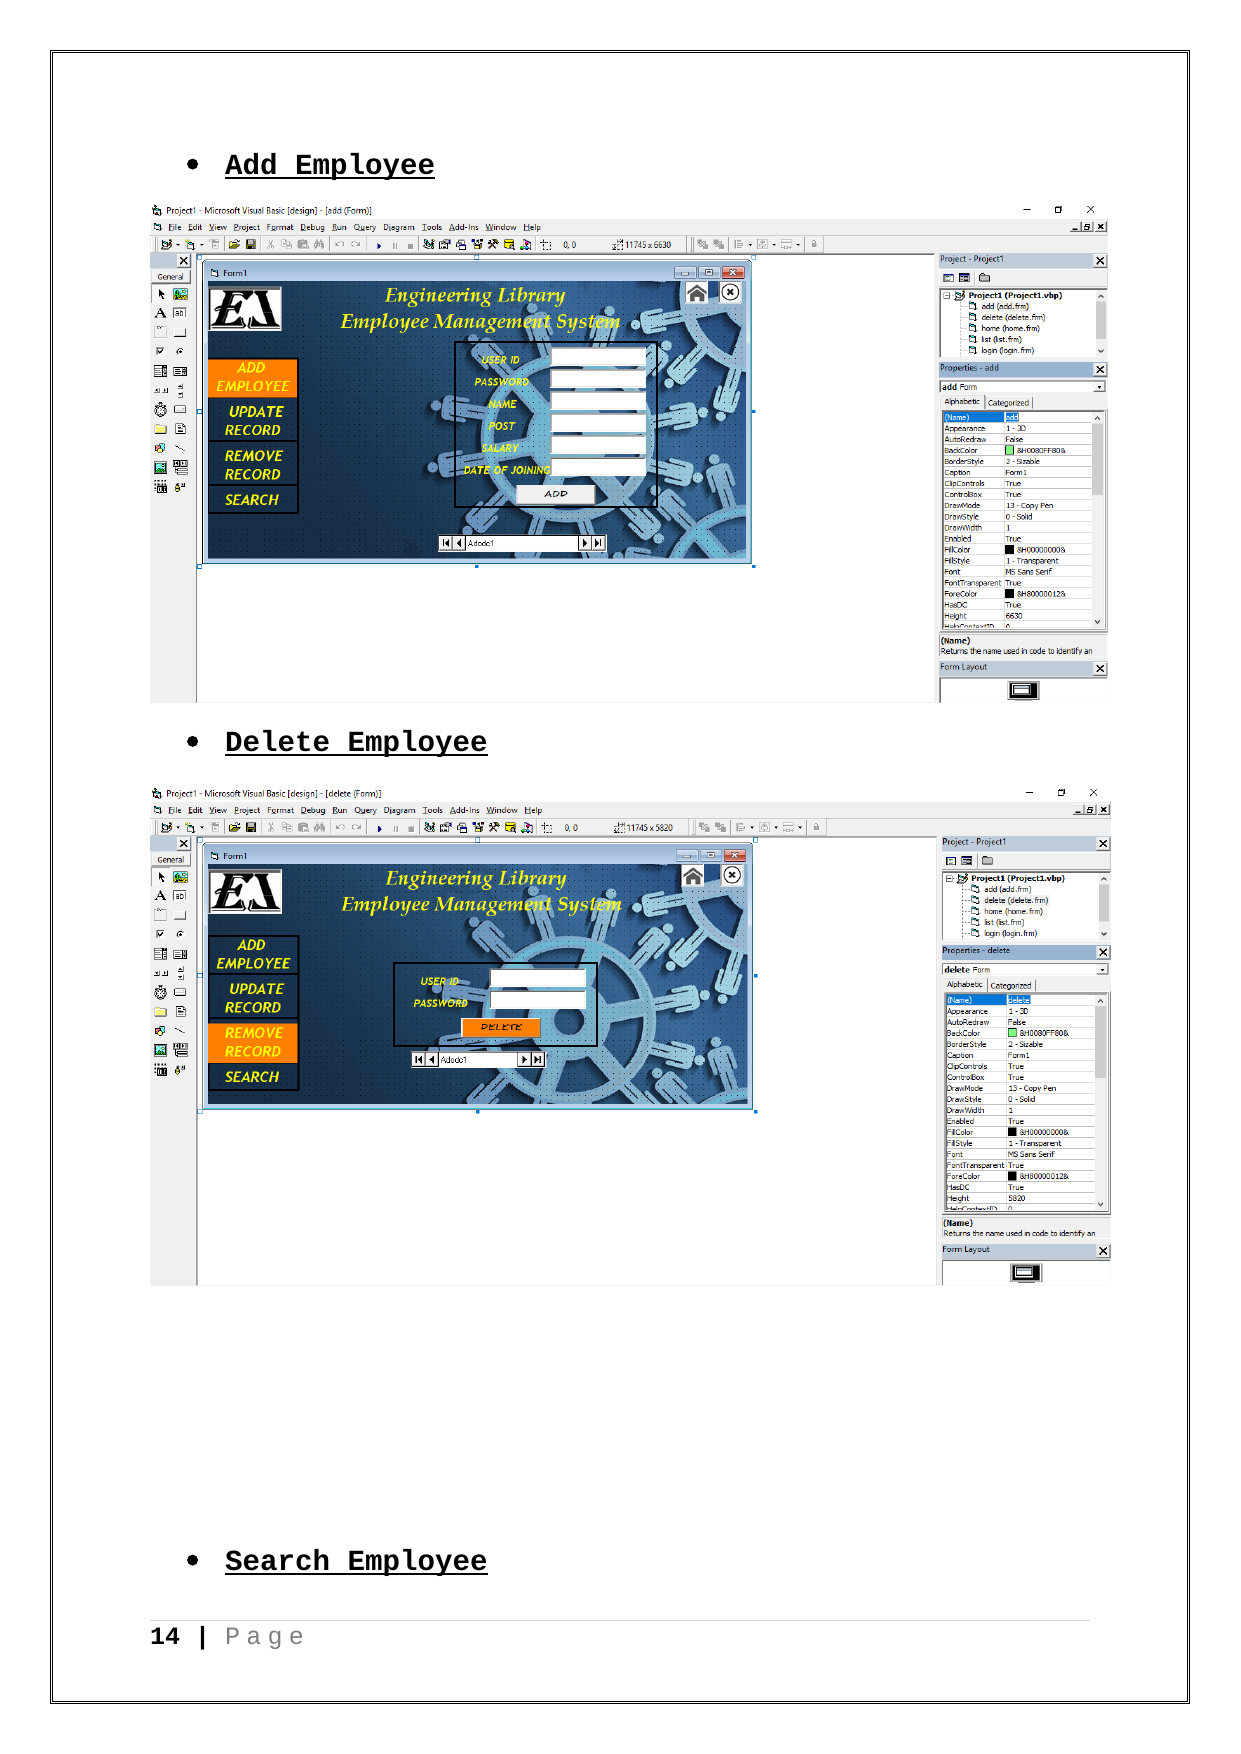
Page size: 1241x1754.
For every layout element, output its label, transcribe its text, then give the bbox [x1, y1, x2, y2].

list Add Employee [187, 150, 1090, 183]
picture [150, 202, 1108, 703]
list Search Employee [187, 1546, 1090, 1579]
list Delete Employee [187, 727, 1090, 760]
picture [150, 786, 1111, 1286]
